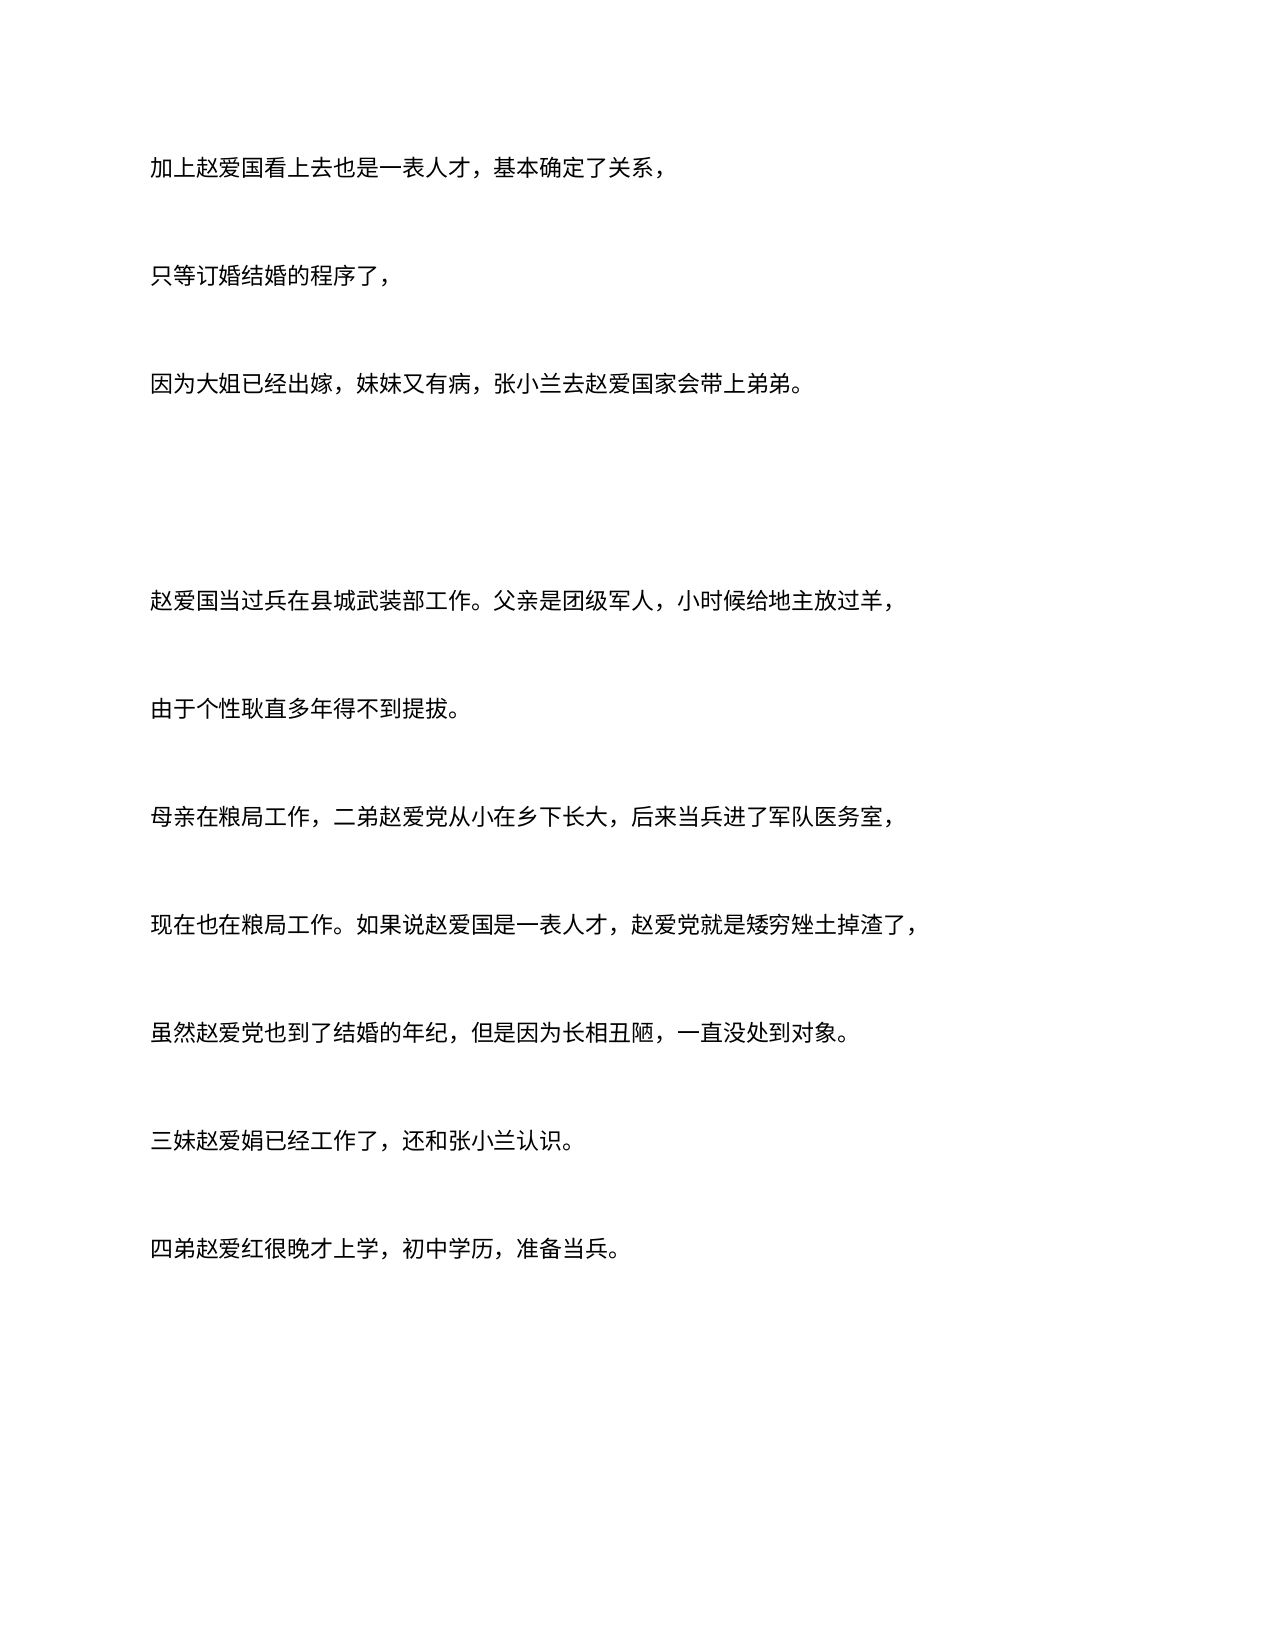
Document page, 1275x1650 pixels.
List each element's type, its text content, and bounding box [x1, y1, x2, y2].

text 母亲在粮局工作，二弟赵爱党从小在乡下长大，后来当兵进了军队医务室， [150, 799, 1125, 832]
text 三妹赵爱娟已经工作了，还和张小兰认识。 [150, 1123, 1125, 1156]
text 只等订婚结婚的程序了， [150, 258, 1125, 291]
text 四弟赵爱红很晚才上学，初中学历，准备当兵。 [150, 1231, 1125, 1264]
text 现在也在粮局工作。如果说赵爱国是一表人才，赵爱党就是矮穷矬土掉渣了， [150, 907, 1125, 940]
text 虽然赵爱党也到了结婚的年纪，但是因为长相丑陋，一直没处到对象。 [150, 1015, 1125, 1048]
text 由于个性耿直多年得不到提拔。 [150, 691, 1125, 724]
text 加上赵爱国看上去也是一表人才，基本确定了关系， [150, 150, 1125, 183]
text 赵爱国当过兵在县城武装部工作。父亲是团级军人，小时候给地主放过羊， [150, 582, 1125, 616]
text 因为大姐已经出嫁，妹妹又有病，张小兰去赵爱国家会带上弟弟。 [150, 366, 1125, 399]
